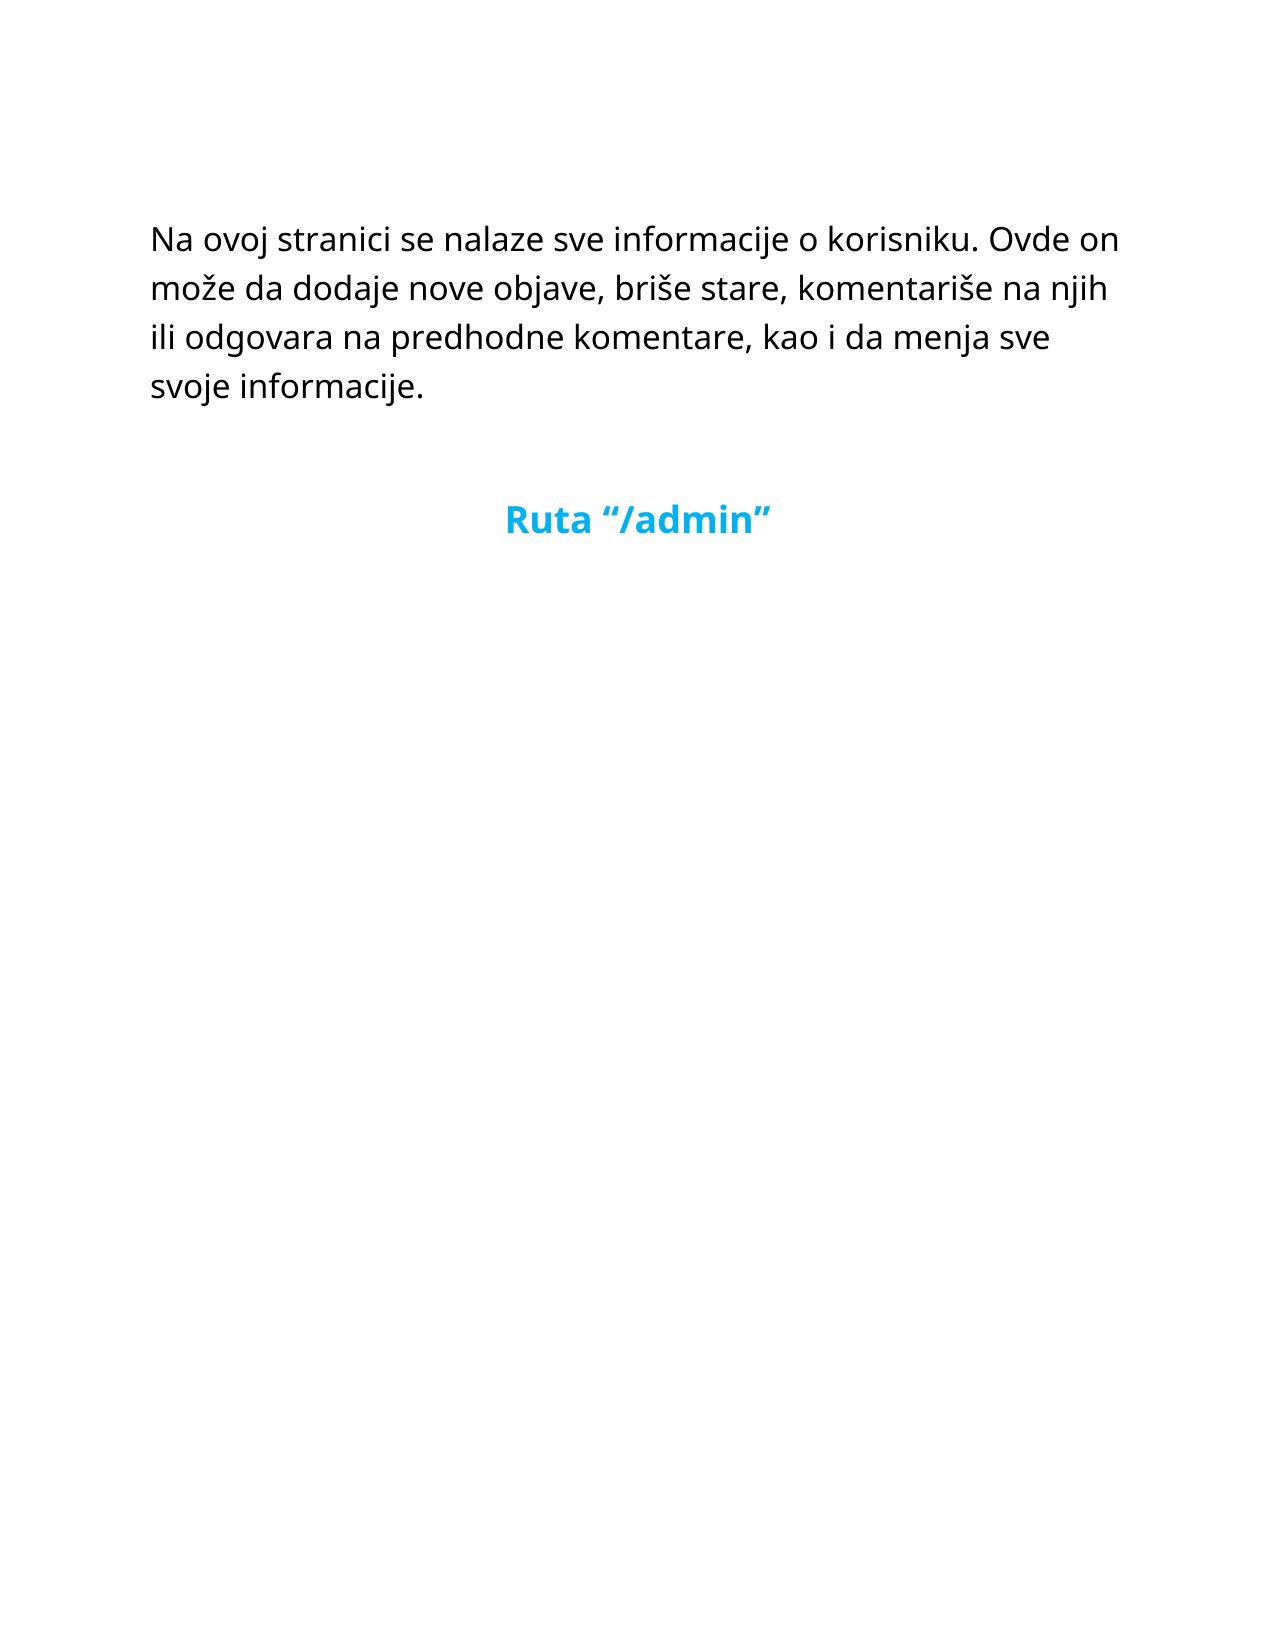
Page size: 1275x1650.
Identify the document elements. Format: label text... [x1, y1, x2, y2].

text Ruta “/admin” [150, 494, 1125, 545]
text Na ovoj stranici se nalaze sve informacije o korisniku. Ovde on može da dodaje nove objave, briše stare, komentariše na njih ili odgovara na predhodne komentare, kao i da menja sve svoje informacije. [150, 216, 1125, 408]
